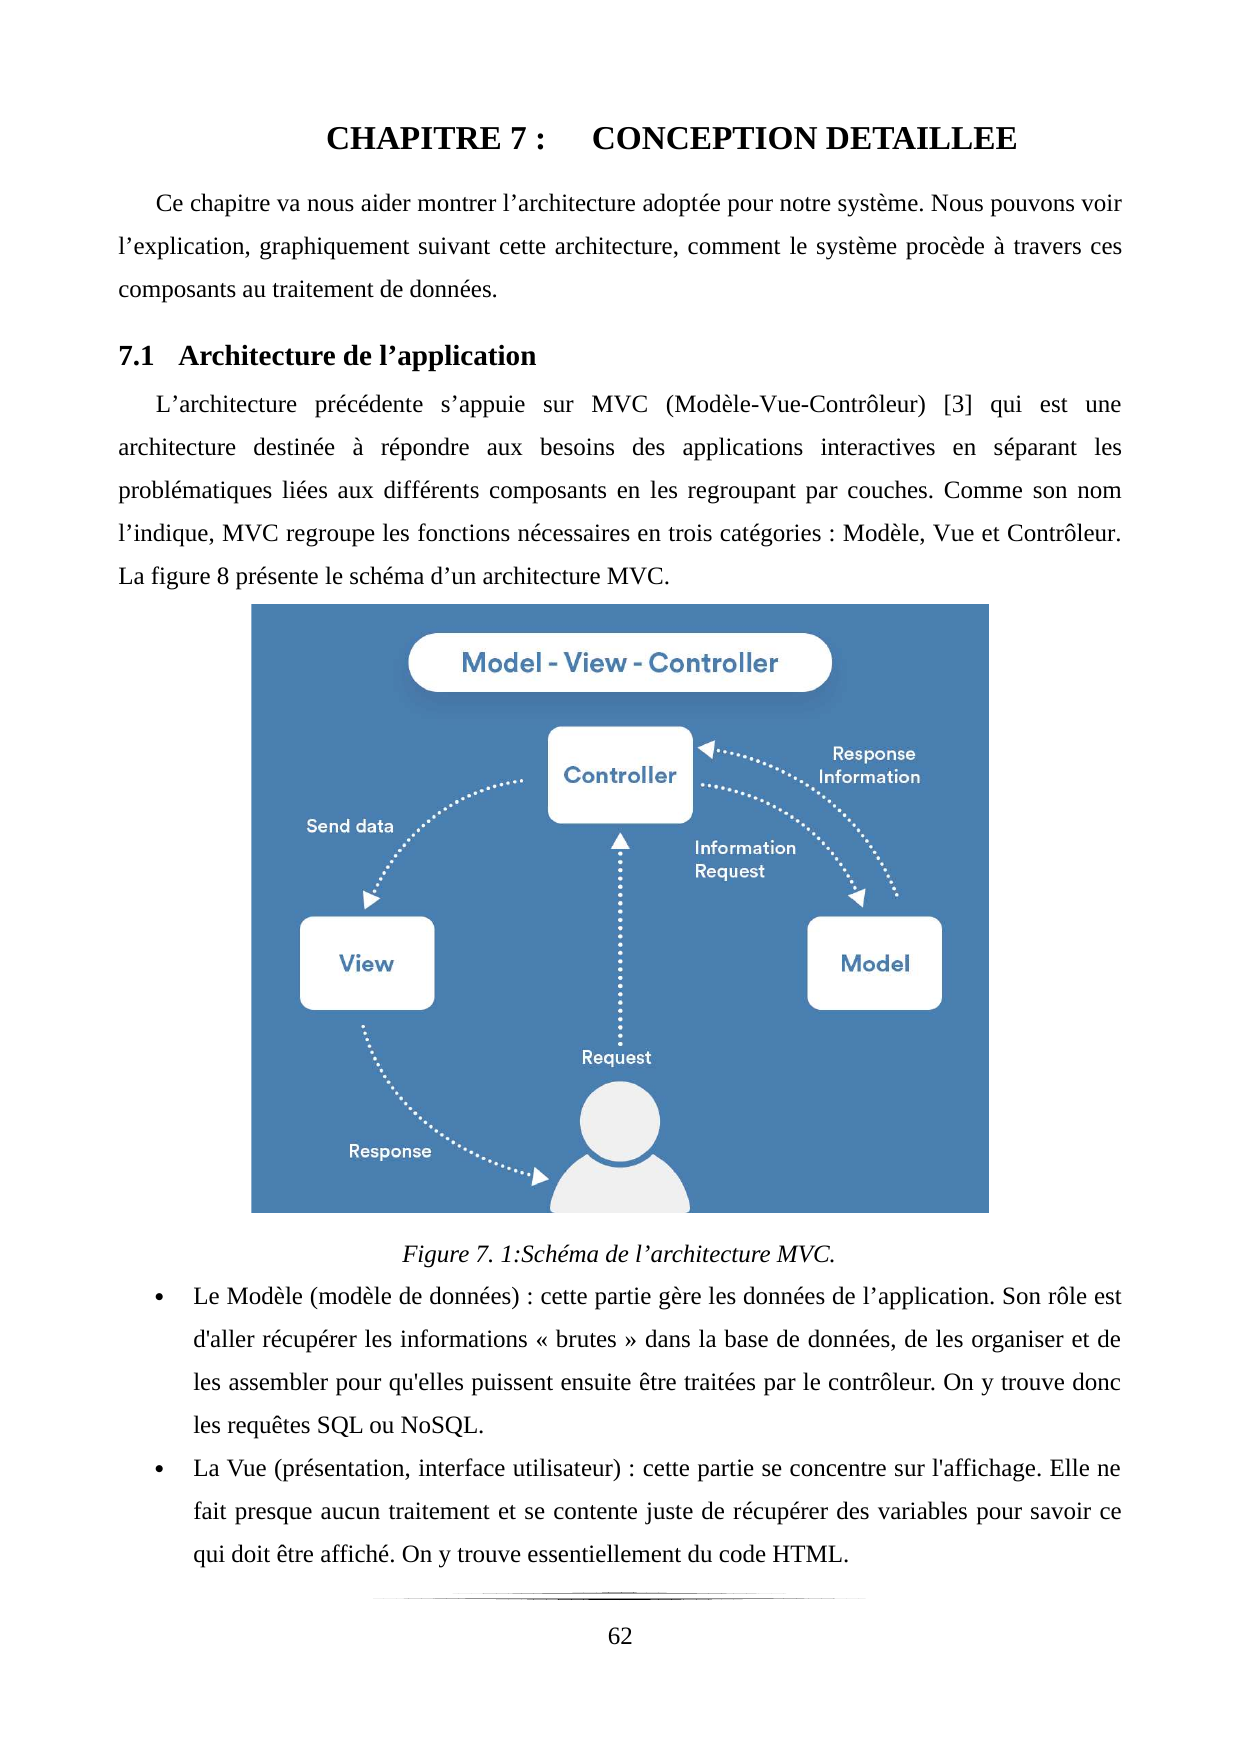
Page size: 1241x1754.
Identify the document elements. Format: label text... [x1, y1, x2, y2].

picture [251, 604, 989, 1213]
list Le Modèle (modèle de données) : cette partie gère les données de l’application. Son rôle est d'aller récupérer les informations « brutes » dans la base de données, de les organiser et de les assembler pour qu'elles puissent ensuite être traitées par le contrôleur. On y trouve donc les requêtes SQL ou NoSQL. [156, 1281, 1122, 1439]
subtitle CONCEPTION DETAILLEE [222, 118, 1122, 156]
picture [170, 1592, 1069, 1601]
text Figure 7. 1:Schéma de l’architecture MVC. [118, 1239, 1122, 1268]
text Ce chapitre va nous aider montrer l’architecture adoptée pour notre système. Nous pouvons voir l’explication, graphiquement suivant cette architecture, comment le système procède à travers ces composants au traitement de données. [118, 188, 1122, 303]
subtitle Architecture de l’application [118, 338, 1122, 372]
text L’architecture précédente s’appuie sur MVC (Modèle-Vue-Contrôleur) [3] qui est une architecture destinée à répondre aux besoins des applications interactives en séparant les problématiques liées aux différents composants en les regroupant par couches. Comme son nom l’indique, MVC regroupe les fonctions nécessaires en trois catégories : Modèle, Vue et Contrôleur. La figure 8 présente le schéma d’un architecture MVC. [118, 389, 1122, 590]
list La Vue (présentation, interface utilisateur) : cette partie se concentre sur l'affichage. Elle ne fait presque aucun traitement et se contente juste de récupérer des variables pour savoir ce qui doit être affiché. On y trouve essentiellement du code HTML. [156, 1453, 1122, 1568]
